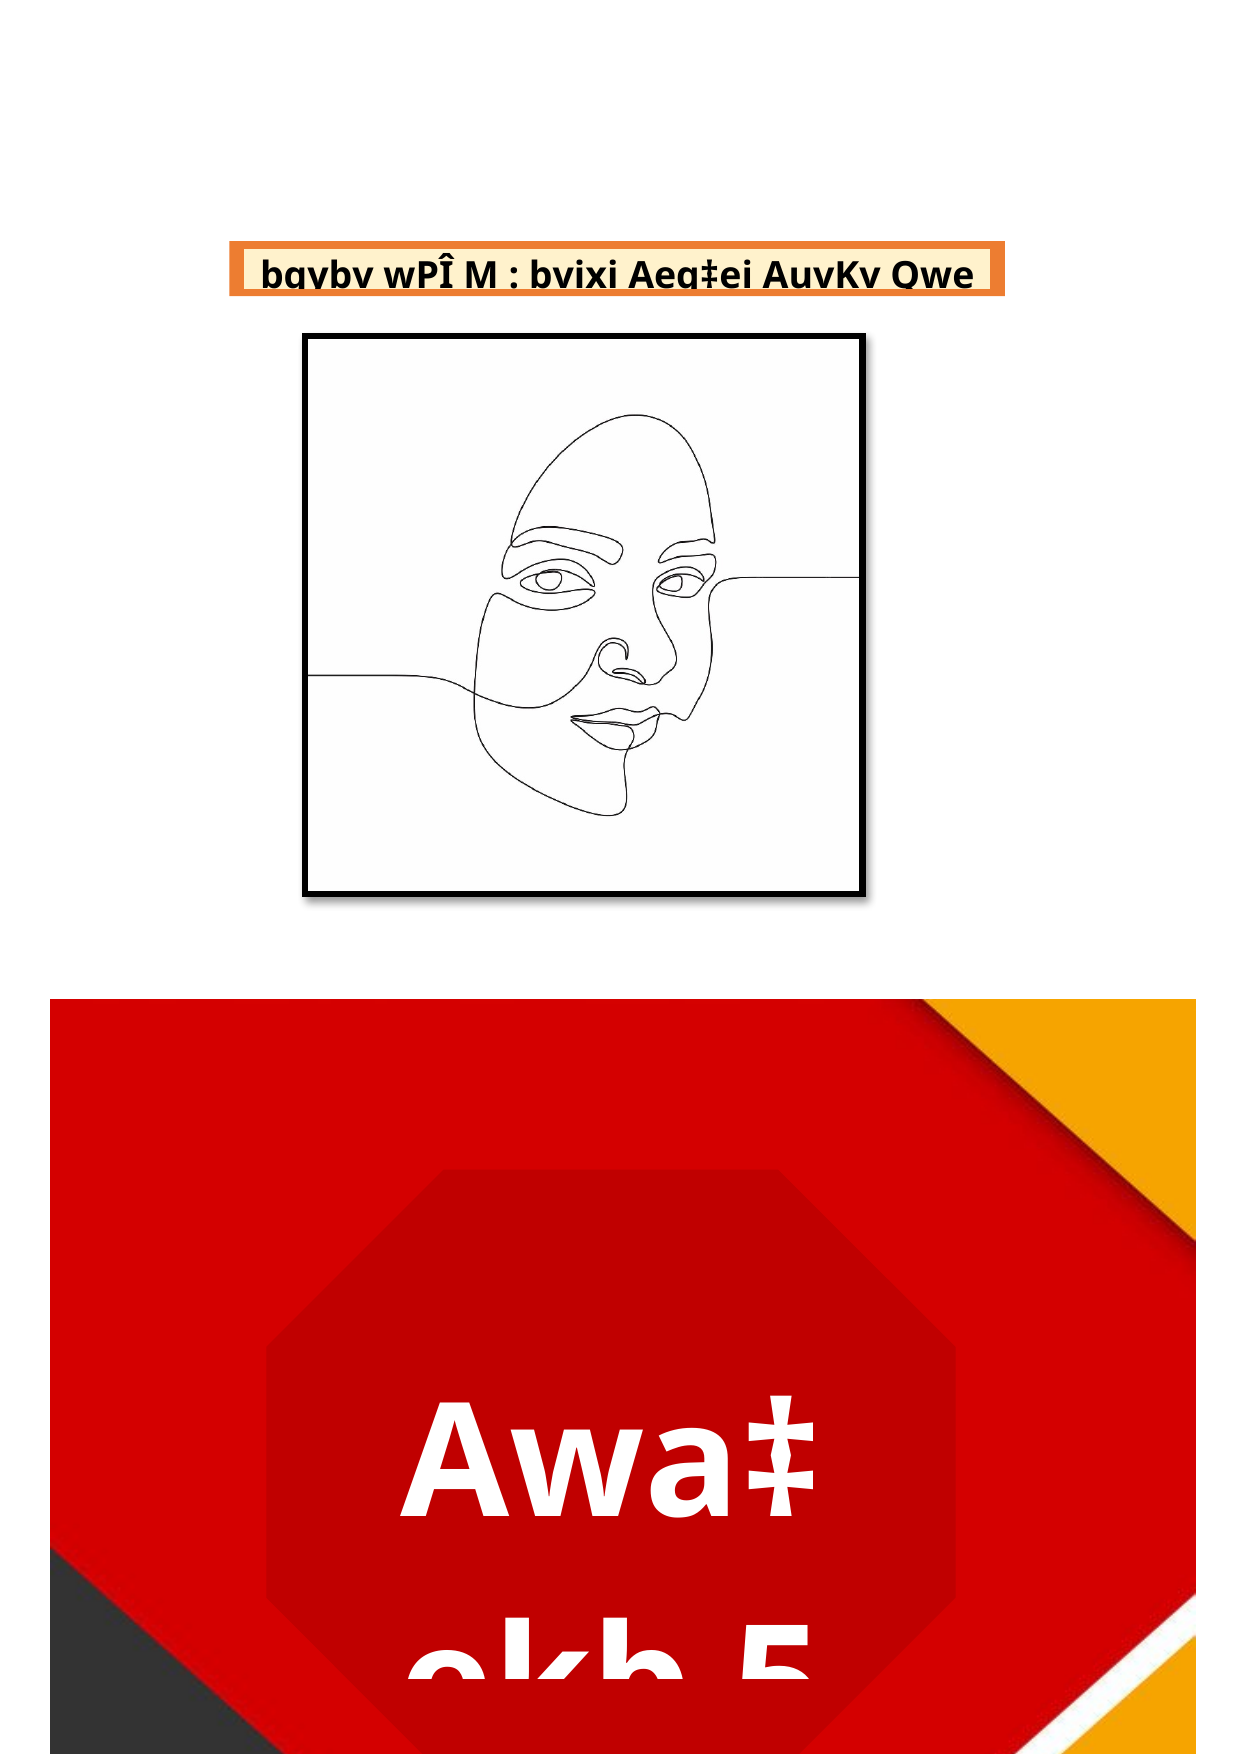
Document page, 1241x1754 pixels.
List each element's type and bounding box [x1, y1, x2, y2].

picture [308, 339, 859, 891]
picture [50, 999, 1196, 1754]
